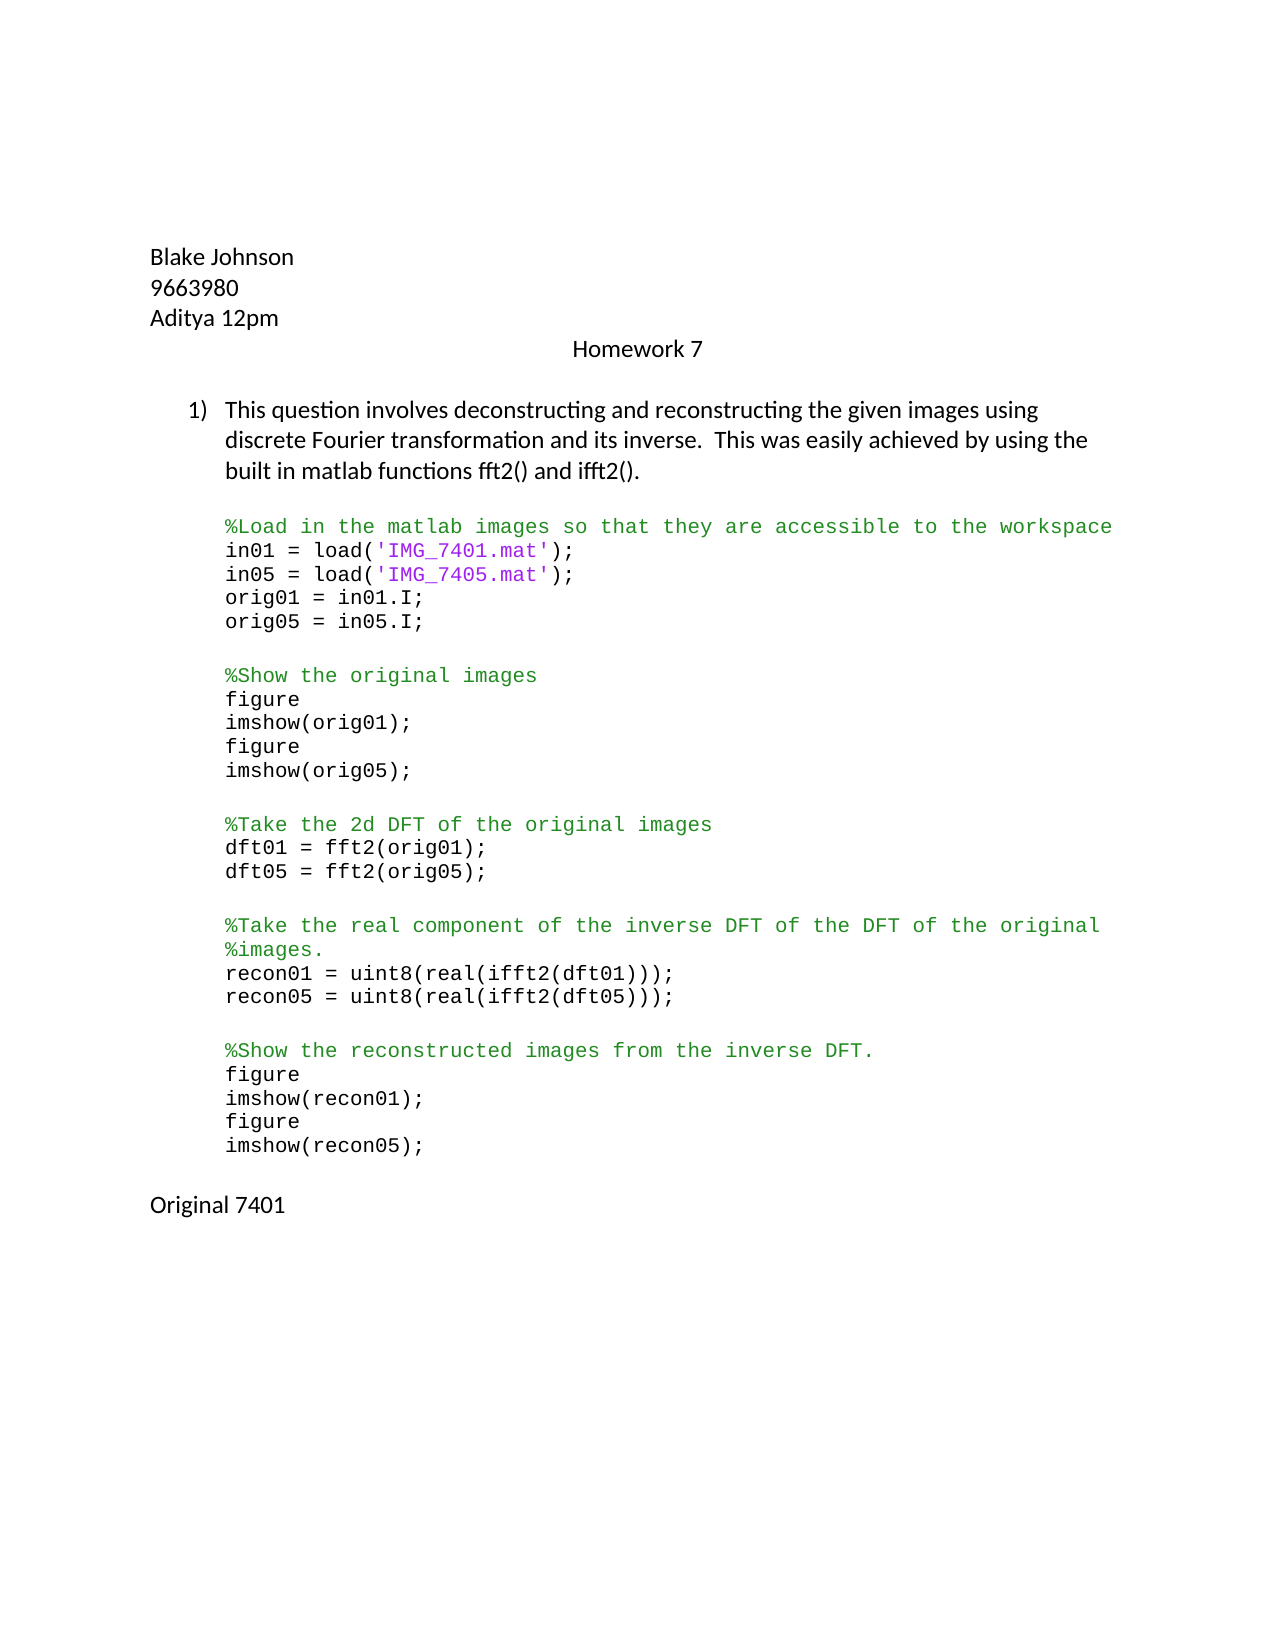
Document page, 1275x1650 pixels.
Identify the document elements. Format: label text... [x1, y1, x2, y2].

text 9663980 [150, 272, 1125, 303]
text imshow(recon01); [225, 1088, 1125, 1111]
list This question involves deconstructing and reconstructing the given images using discrete Fourier transformation and its inverse. This was easily achieved by using the built in matlab functions fft2() and ifft2(). [187, 394, 1125, 486]
text figure [225, 689, 1125, 712]
text figure [225, 1111, 1125, 1135]
text %Take the 2d DFT of the original images [225, 814, 1125, 837]
text Blake Johnson [150, 242, 1125, 272]
text %Load in the matlab images so that they are accessible to the workspace [225, 516, 1125, 540]
text %Take the real component of the inverse DFT of the DFT of the original [225, 915, 1125, 939]
text in01 = load('IMG_7401.mat'); [225, 540, 1125, 563]
text recon01 = uint8(real(ifft2(dft01))); [225, 962, 1125, 986]
text Original 7401 [150, 1189, 1125, 1219]
text imshow(orig01); [225, 712, 1125, 736]
text Homework 7 [150, 333, 1125, 364]
text orig01 = in01.I; [225, 587, 1125, 611]
text imshow(recon05); [225, 1135, 1125, 1158]
text in05 = load('IMG_7405.mat'); [225, 563, 1125, 587]
text recon05 = uint8(real(ifft2(dft05))); [225, 986, 1125, 1010]
text figure [225, 1064, 1125, 1088]
text orig05 = in05.I; [225, 611, 1125, 634]
text dft01 = fft2(orig01); [225, 837, 1125, 861]
text %images. [225, 939, 1125, 962]
text figure [225, 736, 1125, 759]
text %Show the reconstructed images from the inverse DFT. [225, 1040, 1125, 1064]
text Aditya 12pm [150, 303, 1125, 333]
text imshow(orig05); [225, 759, 1125, 783]
text dft05 = fft2(orig05); [225, 861, 1125, 885]
text %Show the original images [225, 665, 1125, 689]
